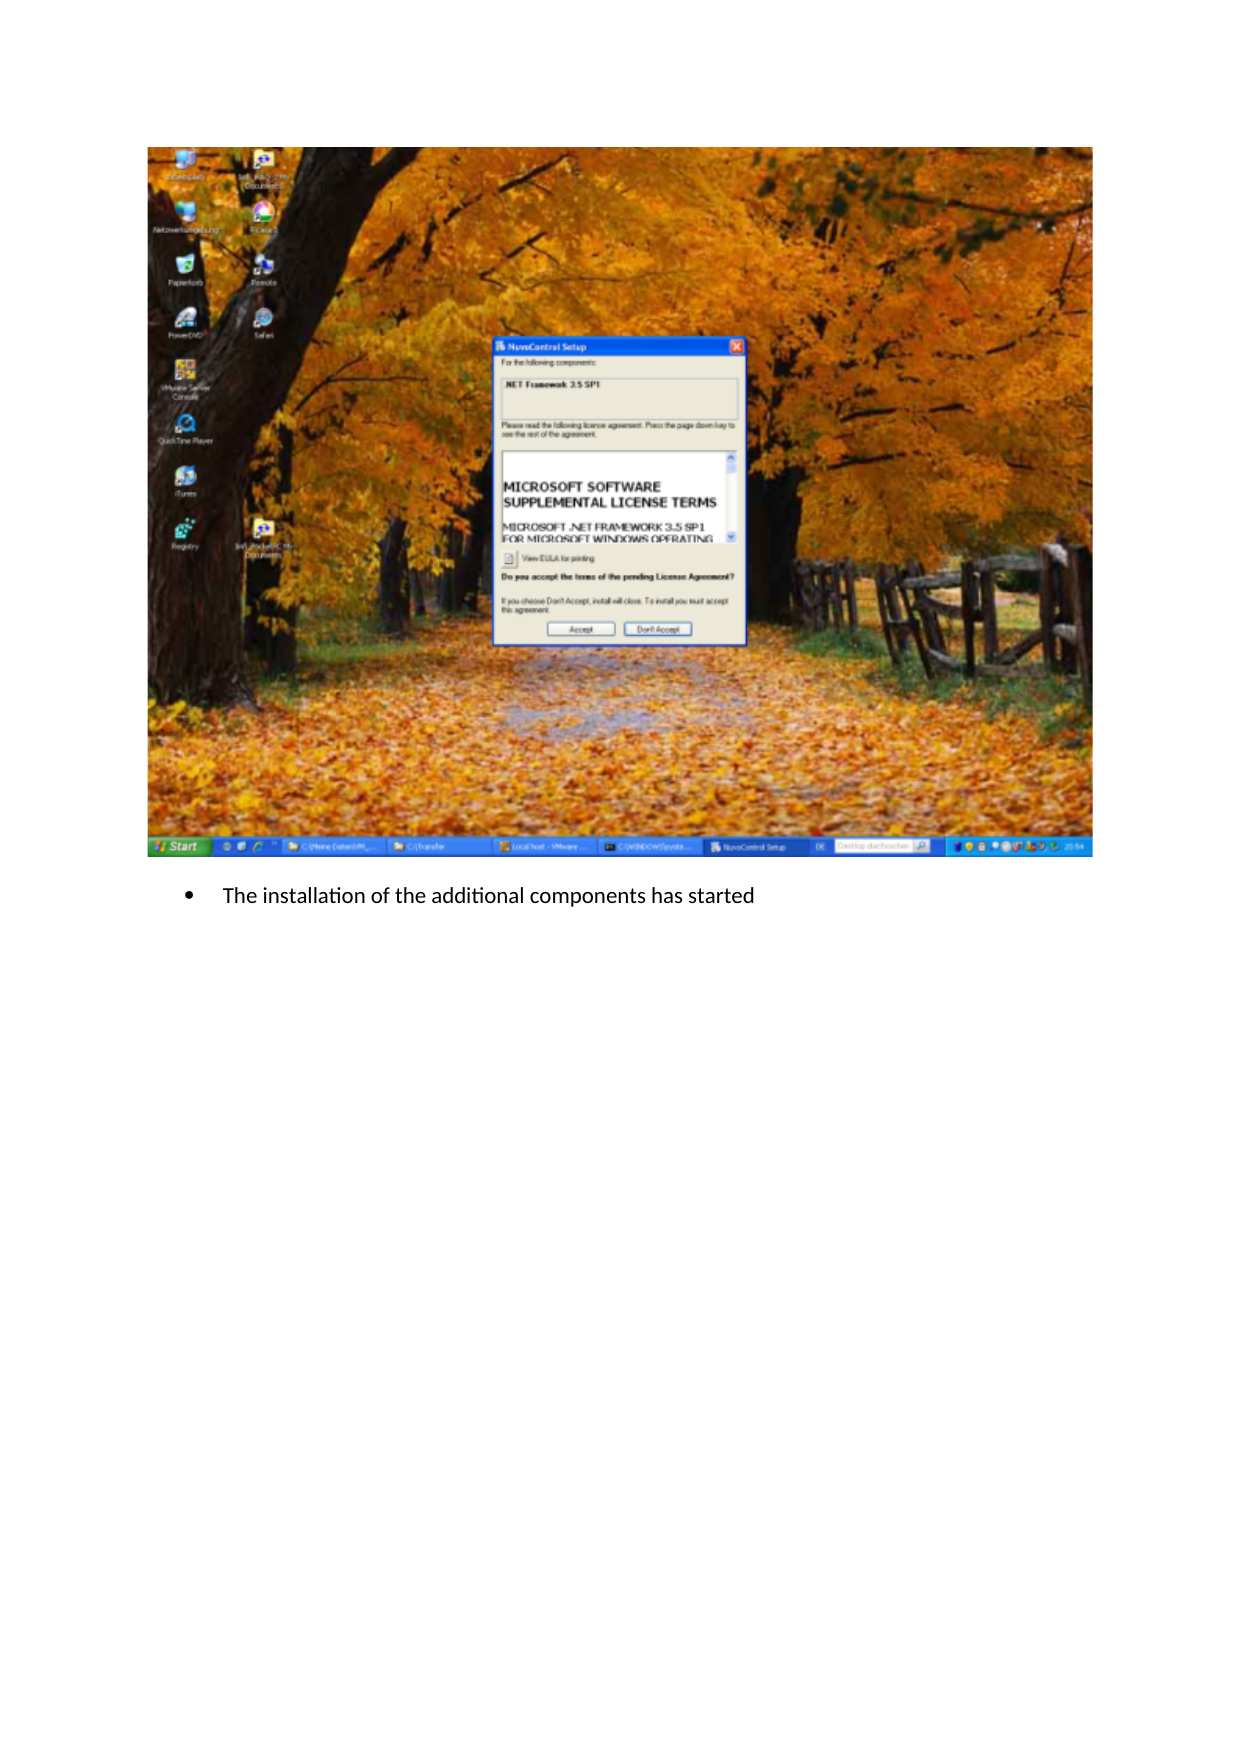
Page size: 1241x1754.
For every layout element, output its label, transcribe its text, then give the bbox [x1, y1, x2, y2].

list The installation of the additional components has started [185, 881, 1093, 909]
picture [147, 147, 1093, 857]
